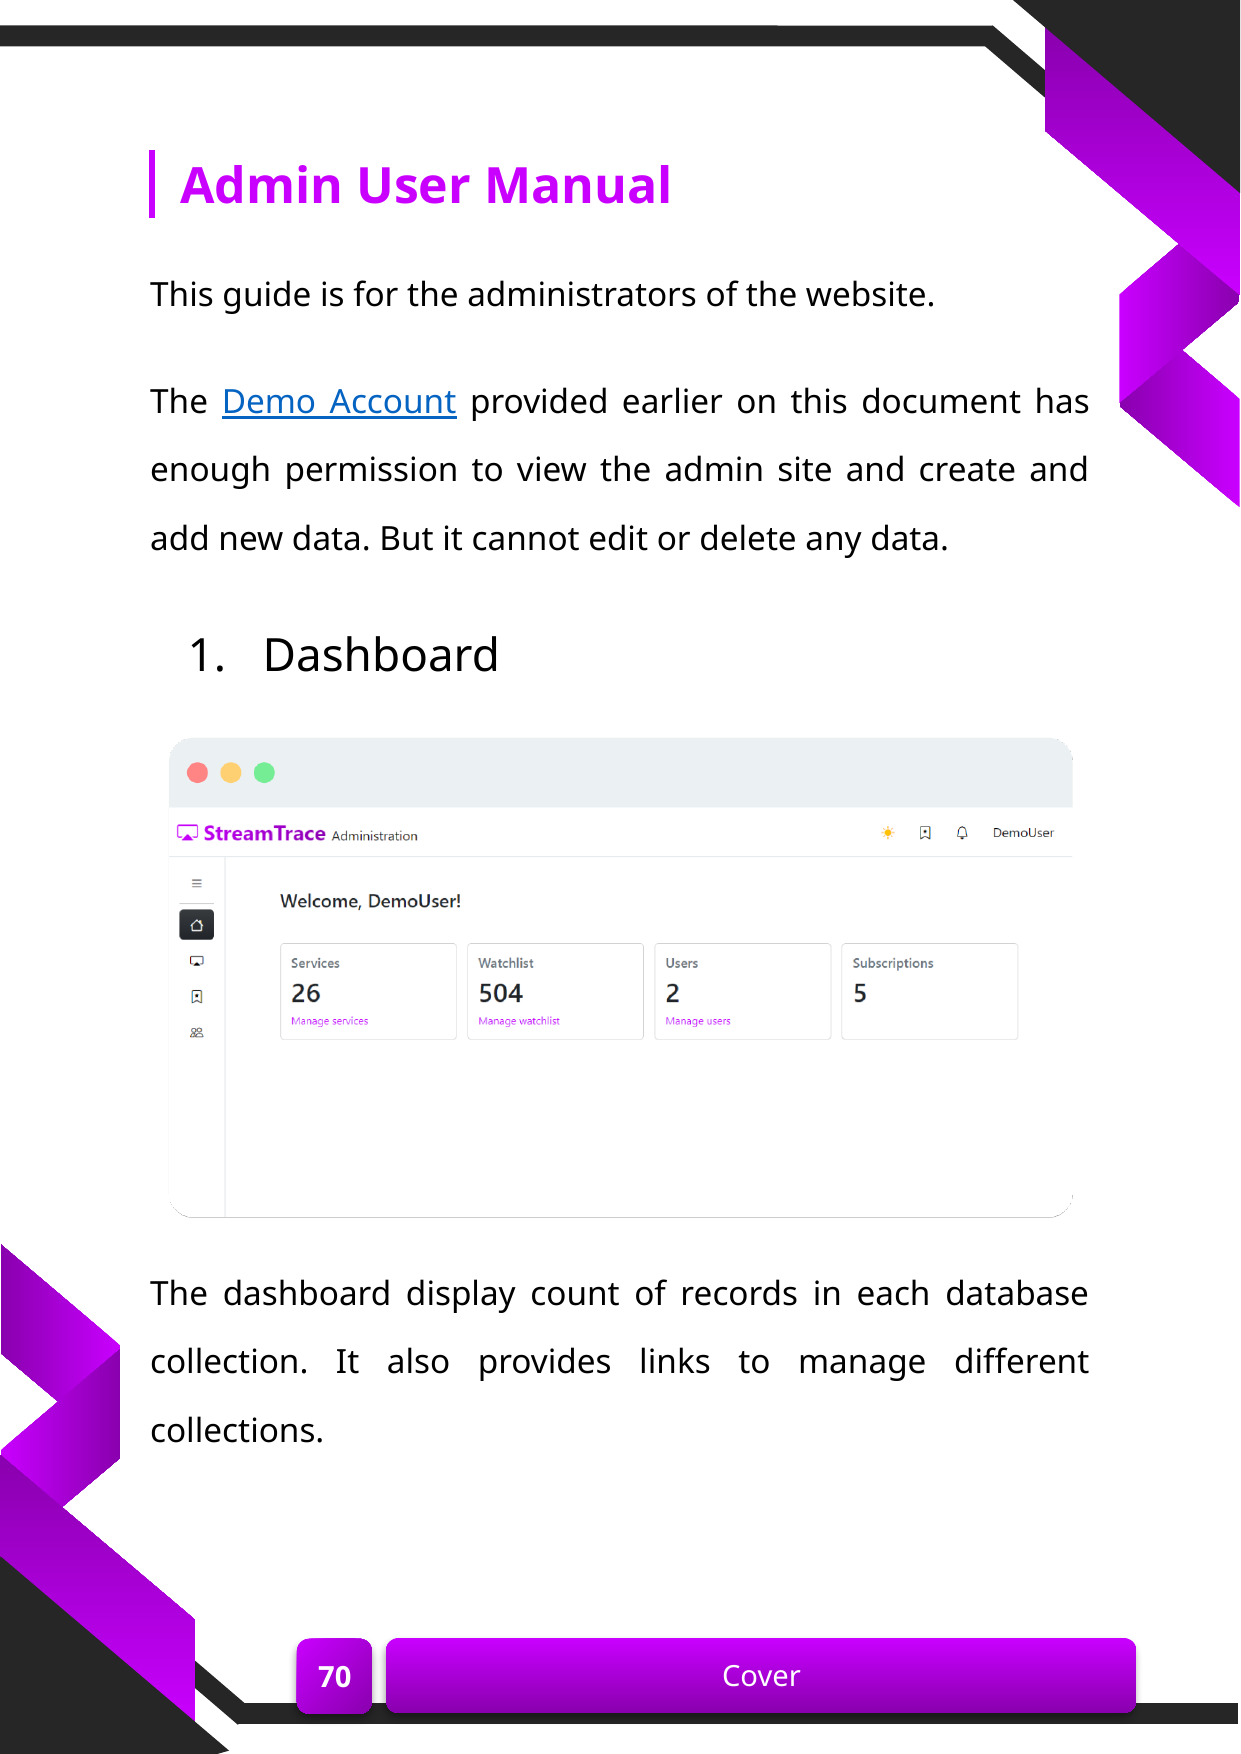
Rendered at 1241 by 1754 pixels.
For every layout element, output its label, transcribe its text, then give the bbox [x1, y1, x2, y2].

picture [150, 724, 1091, 1231]
text This guide is for the administrators of the website. [150, 270, 1090, 316]
text The Demo Account provided earlier on this document has enough permission to view the admin site and create and add new data. But it cannot edit or delete any data. [150, 378, 1090, 560]
subtitle Dashboard [187, 622, 1090, 684]
text The dashboard display count of records in each database collection. It also provides links to manage different collections. [150, 1270, 1090, 1452]
subtitle Admin User Manual [155, 150, 1090, 218]
